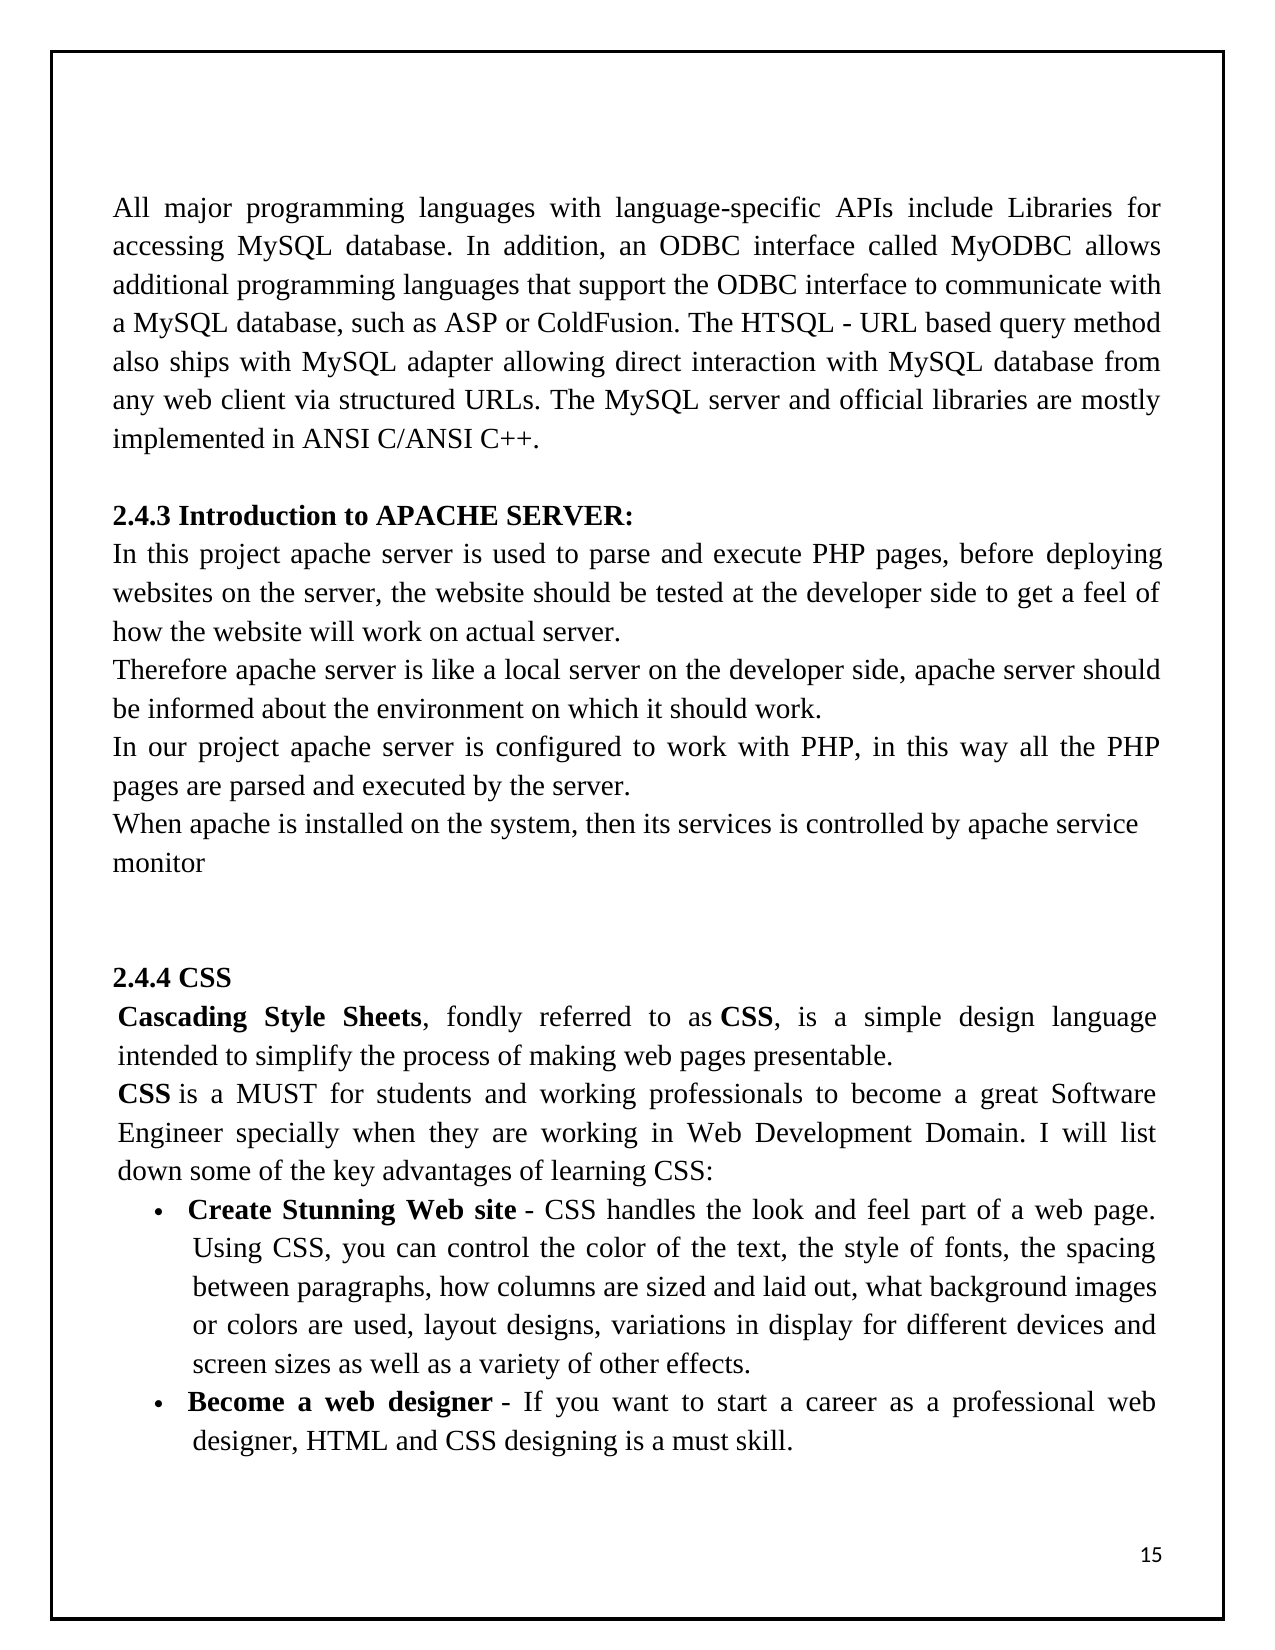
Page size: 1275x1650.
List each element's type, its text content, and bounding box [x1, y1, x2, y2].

text CSS is a MUST for students and working professionals to become a great Software Engineer specially when they are working in Web Development Domain. I will list down some of the key advantages of learning CSS: [117, 1076, 1157, 1187]
text When apache is installed on the system, then its services is controlled by apache service monitor [112, 806, 1162, 878]
text In this project apache server is used to parse and execute PHP pages, before deploying websites on the server, the website should be tested at the developer side to get a feel of how the website will work on actual server. [112, 537, 1162, 647]
list Become a web designer - If you want to start a career as a professional web designer, HTML and CSS designing is a must skill. [155, 1384, 1157, 1457]
text 2.4.3 Introduction to APACHE SERVER: [112, 498, 1162, 532]
text In our project apache server is configured to work with PHP, in this way all the PHP pages are parsed and executed by the server. [112, 729, 1162, 801]
list Create Stunning Web site - CSS handles the look and feel part of a web page. Using CSS, you can control the color of the text, the style of fonts, the spacing between paragraphs, how columns are sized and laid out, what background images or colors are used, layout designs, variations in display for different devices and screen sizes as well as a variety of other effects. [155, 1192, 1157, 1379]
text All major programming languages with language-specific APIs include Libraries for accessing MySQL database. In addition, an ODBC interface called MyODBC allows additional programming languages that support the ODBC interface to communicate with a MySQL database, such as ASP or ColdFusion. The HTSQL - URL based query method also ships with MySQL adapter allowing direct interaction with MySQL database from any web client via structured URLs. The MySQL server and official libraries are mostly implemented in ANSI C/ANSI C++. [112, 190, 1162, 454]
text Therefore apache server is like a local server on the developer side, apache server should be informed about the environment on which it should work. [112, 652, 1162, 724]
text 2.4.4 CSS [112, 961, 1162, 994]
text Cascading Style Sheets, fondly referred to as CSS, is a simple design language intended to simplify the process of making web pages presentable. [117, 999, 1157, 1071]
